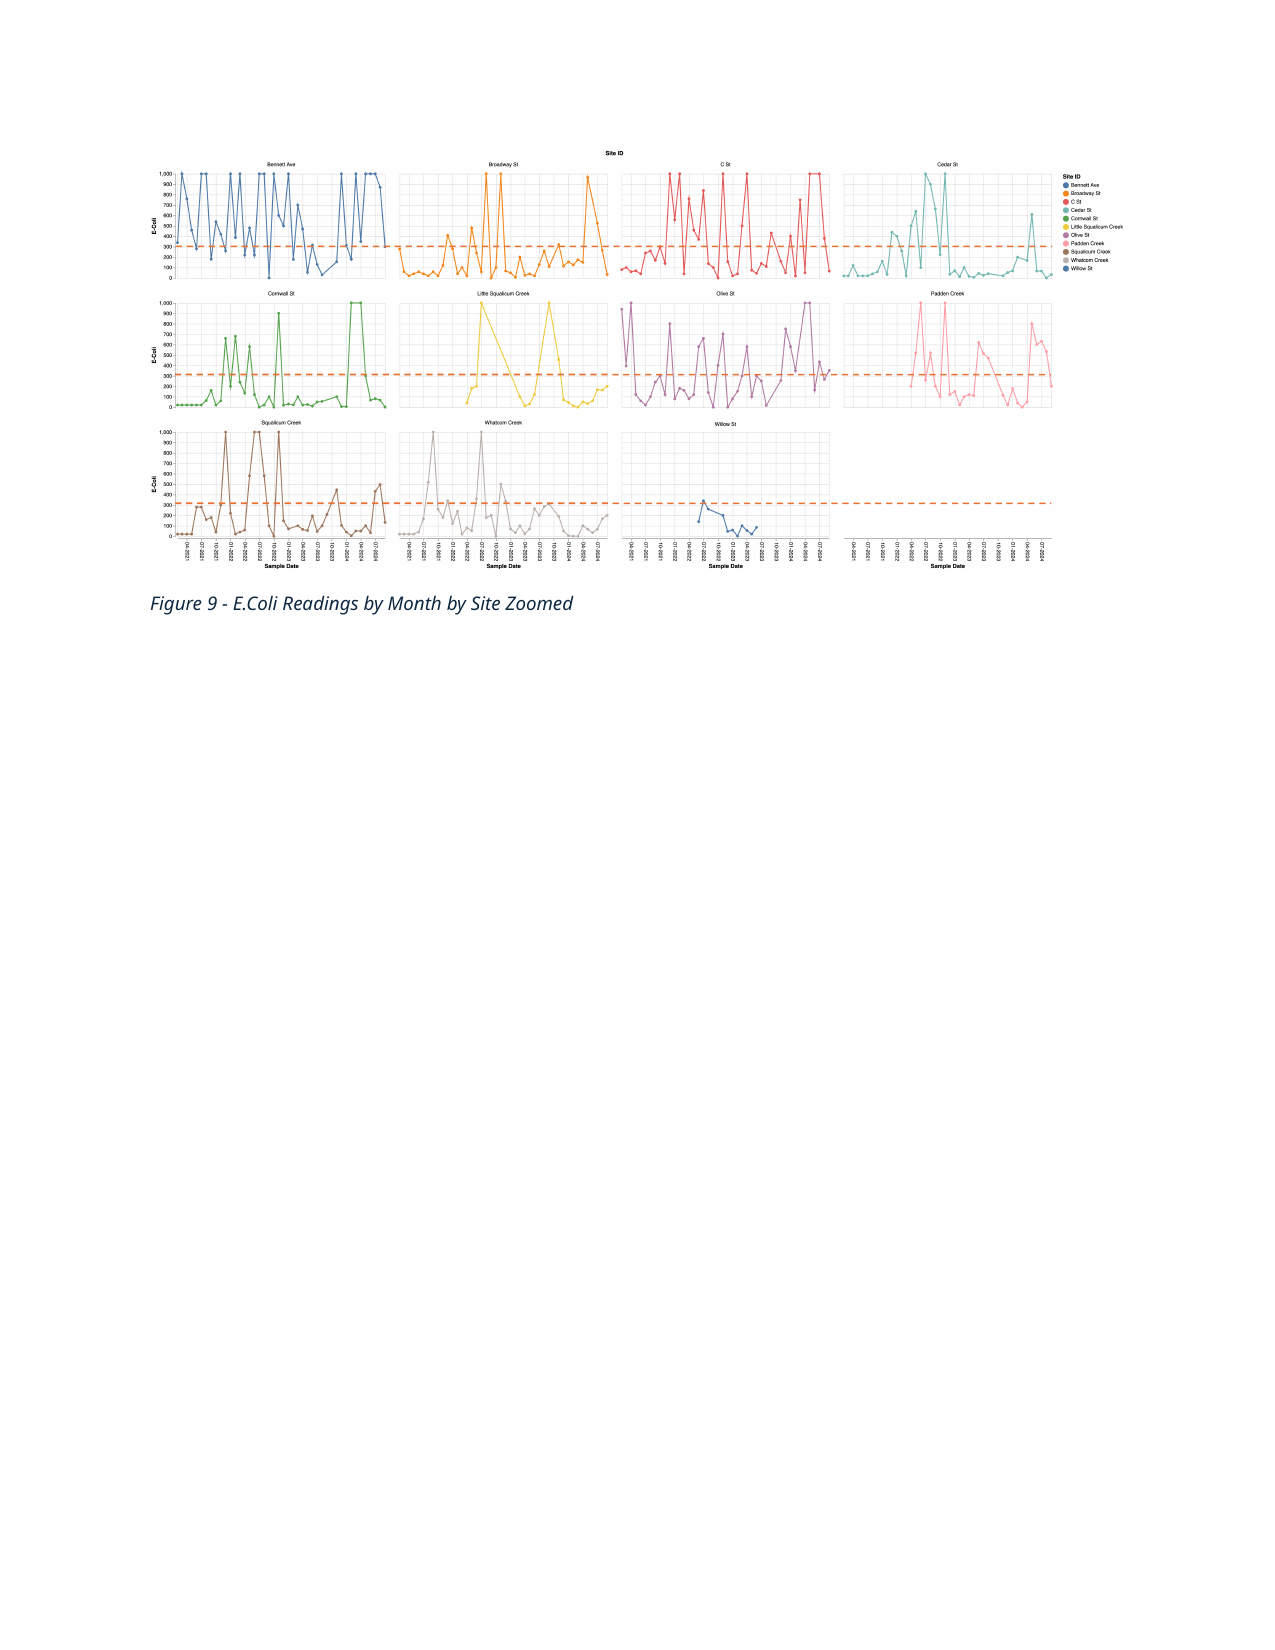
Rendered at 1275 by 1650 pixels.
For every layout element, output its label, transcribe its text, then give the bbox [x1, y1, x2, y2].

text Figure 9 - E.Coli Readings by Month by Site Zoomed [150, 590, 1125, 615]
picture [150, 150, 1125, 569]
